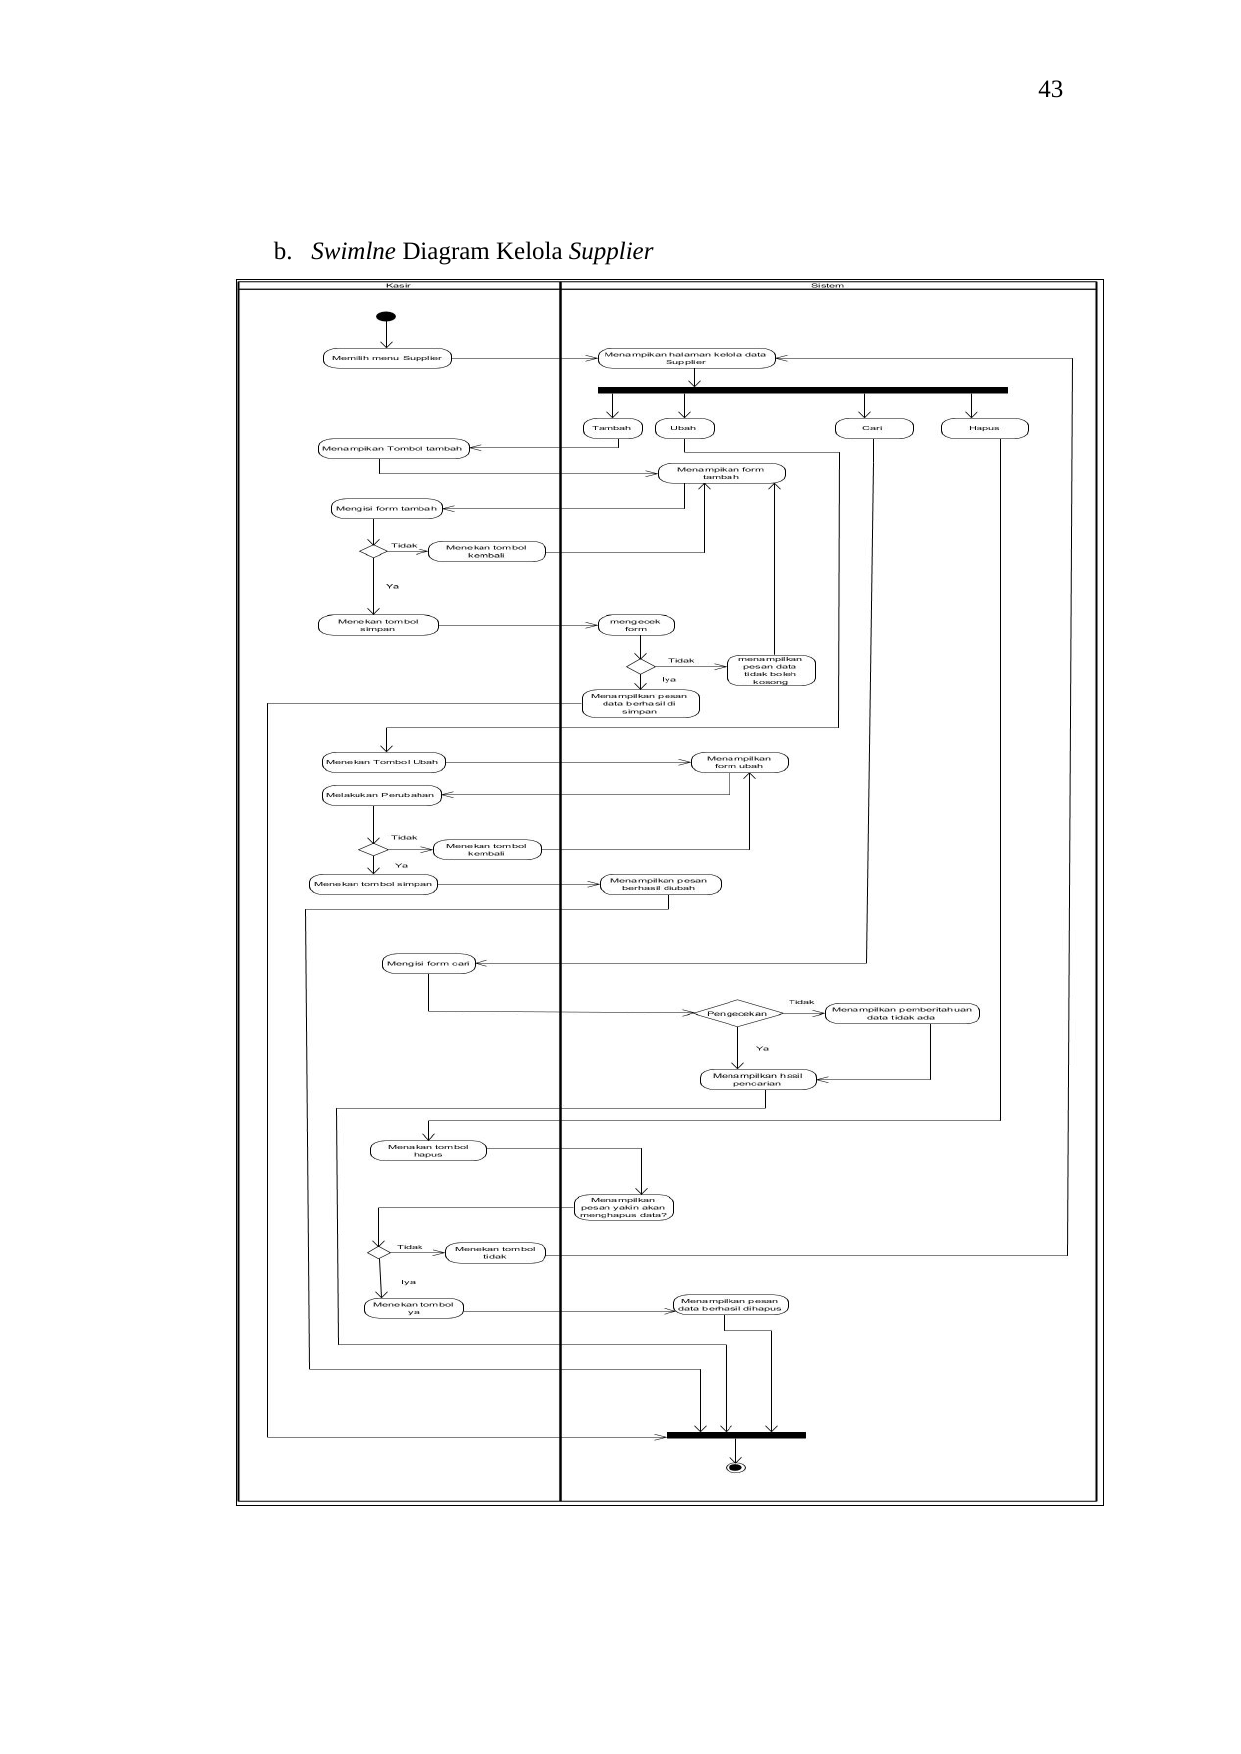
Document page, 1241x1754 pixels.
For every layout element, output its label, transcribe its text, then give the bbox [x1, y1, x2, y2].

list Swimlne Diagram Kelola Supplier [274, 236, 1063, 265]
table_header [237, 280, 1103, 1504]
